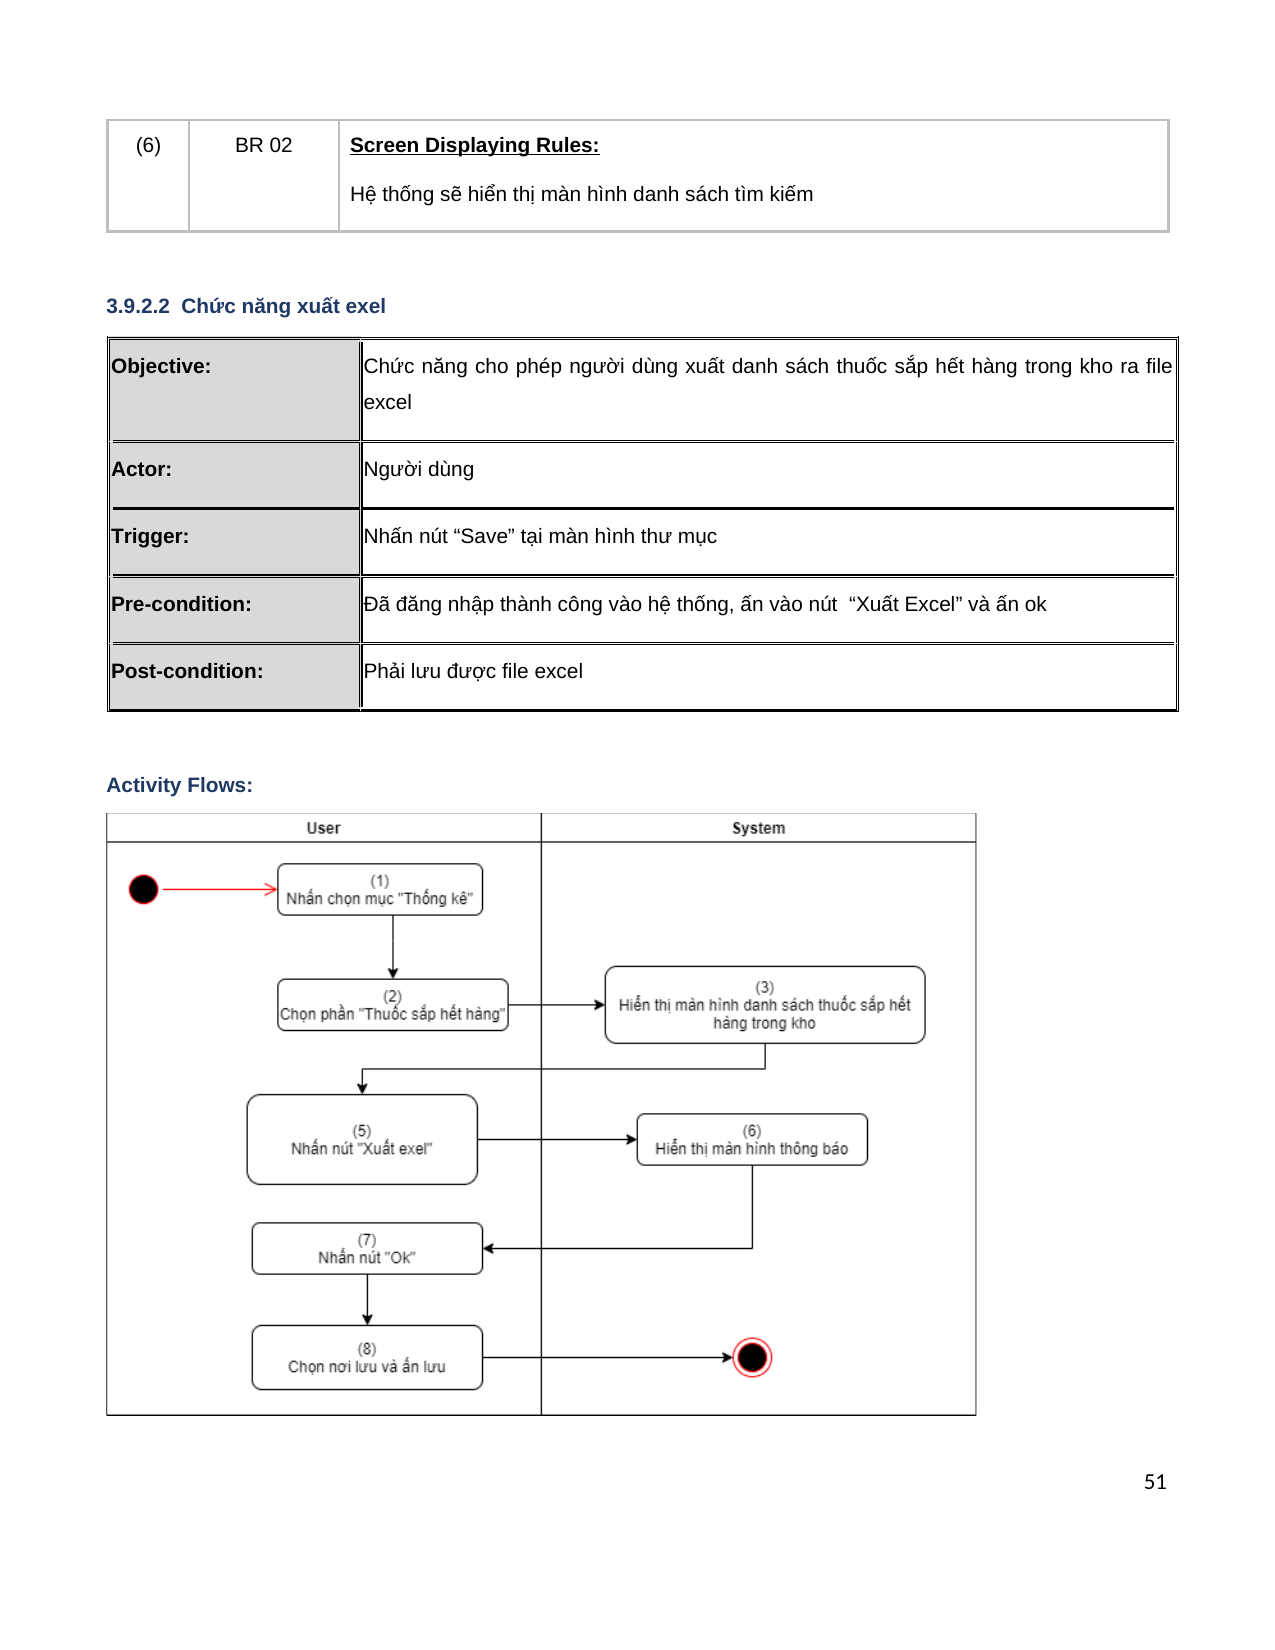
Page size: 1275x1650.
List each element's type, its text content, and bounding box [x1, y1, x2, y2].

table_cell Nhấn nút “Save” tại màn hình thư mục [363, 507, 1176, 574]
table_cell Người dùng [361, 440, 1177, 507]
table_cell (6) [109, 121, 188, 230]
table_header Objective: [110, 338, 361, 440]
text Activity Flows: [106, 773, 1167, 797]
table_header Chức năng cho phép người dùng xuất danh sách thuốc sắp hết hàng trong kho ra file excel [361, 340, 1176, 440]
table_cell Post-condition: [109, 642, 361, 709]
table_cell Pre-condition: [110, 574, 359, 642]
table_cell Đã đăng nhập thành công vào hệ thống, ấn vào nút “Xuất Excel” và ấn ok [363, 574, 1176, 642]
table_cell Phải lưu được file excel [361, 642, 1177, 709]
table_cell Actor: [109, 440, 361, 507]
table_cell BR 02 [190, 121, 338, 230]
table_cell Trigger: [110, 507, 359, 574]
picture [106, 813, 977, 1416]
subtitle Chức năng xuất exel [106, 294, 1167, 318]
table_cell Screen Displaying Rules: Hệ thống sẽ hiển thị màn hình danh sách tìm kiếm [340, 121, 1167, 230]
